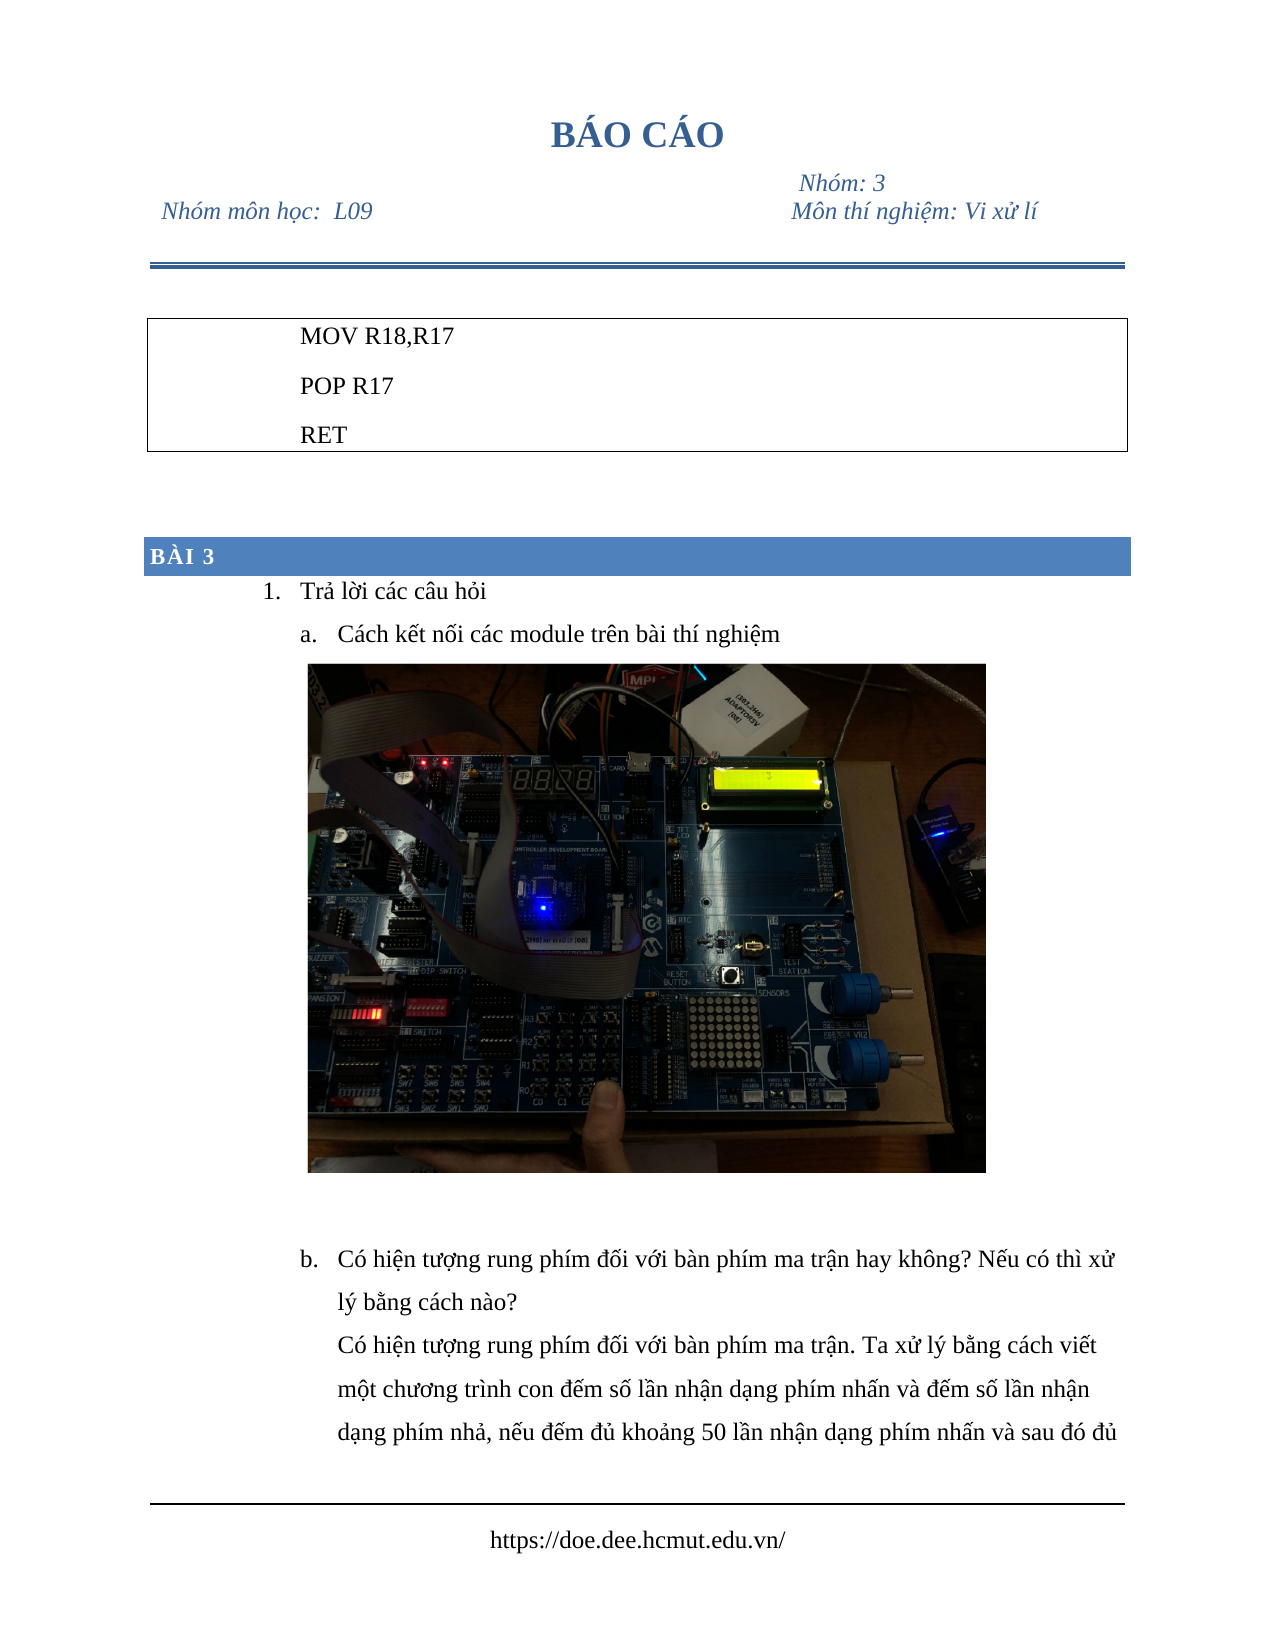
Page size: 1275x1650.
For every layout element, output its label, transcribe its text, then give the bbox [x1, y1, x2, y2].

list Có hiện tượng rung phím đối với bàn phím ma trận hay không? Nếu có thì xử lý bằng cách nào? [300, 1244, 1125, 1316]
text MOV R18,R17 [148, 319, 1127, 350]
subtitle Bài 3 [150, 543, 1125, 570]
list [337, 1331, 1125, 1446]
text POP R17 [148, 368, 1127, 399]
list Trả lời các câu hỏi [262, 576, 1125, 605]
text RET [148, 417, 1127, 451]
list Cách kết nối các module trên bài thí nghiệm [300, 619, 1125, 648]
picture [308, 664, 985, 1173]
